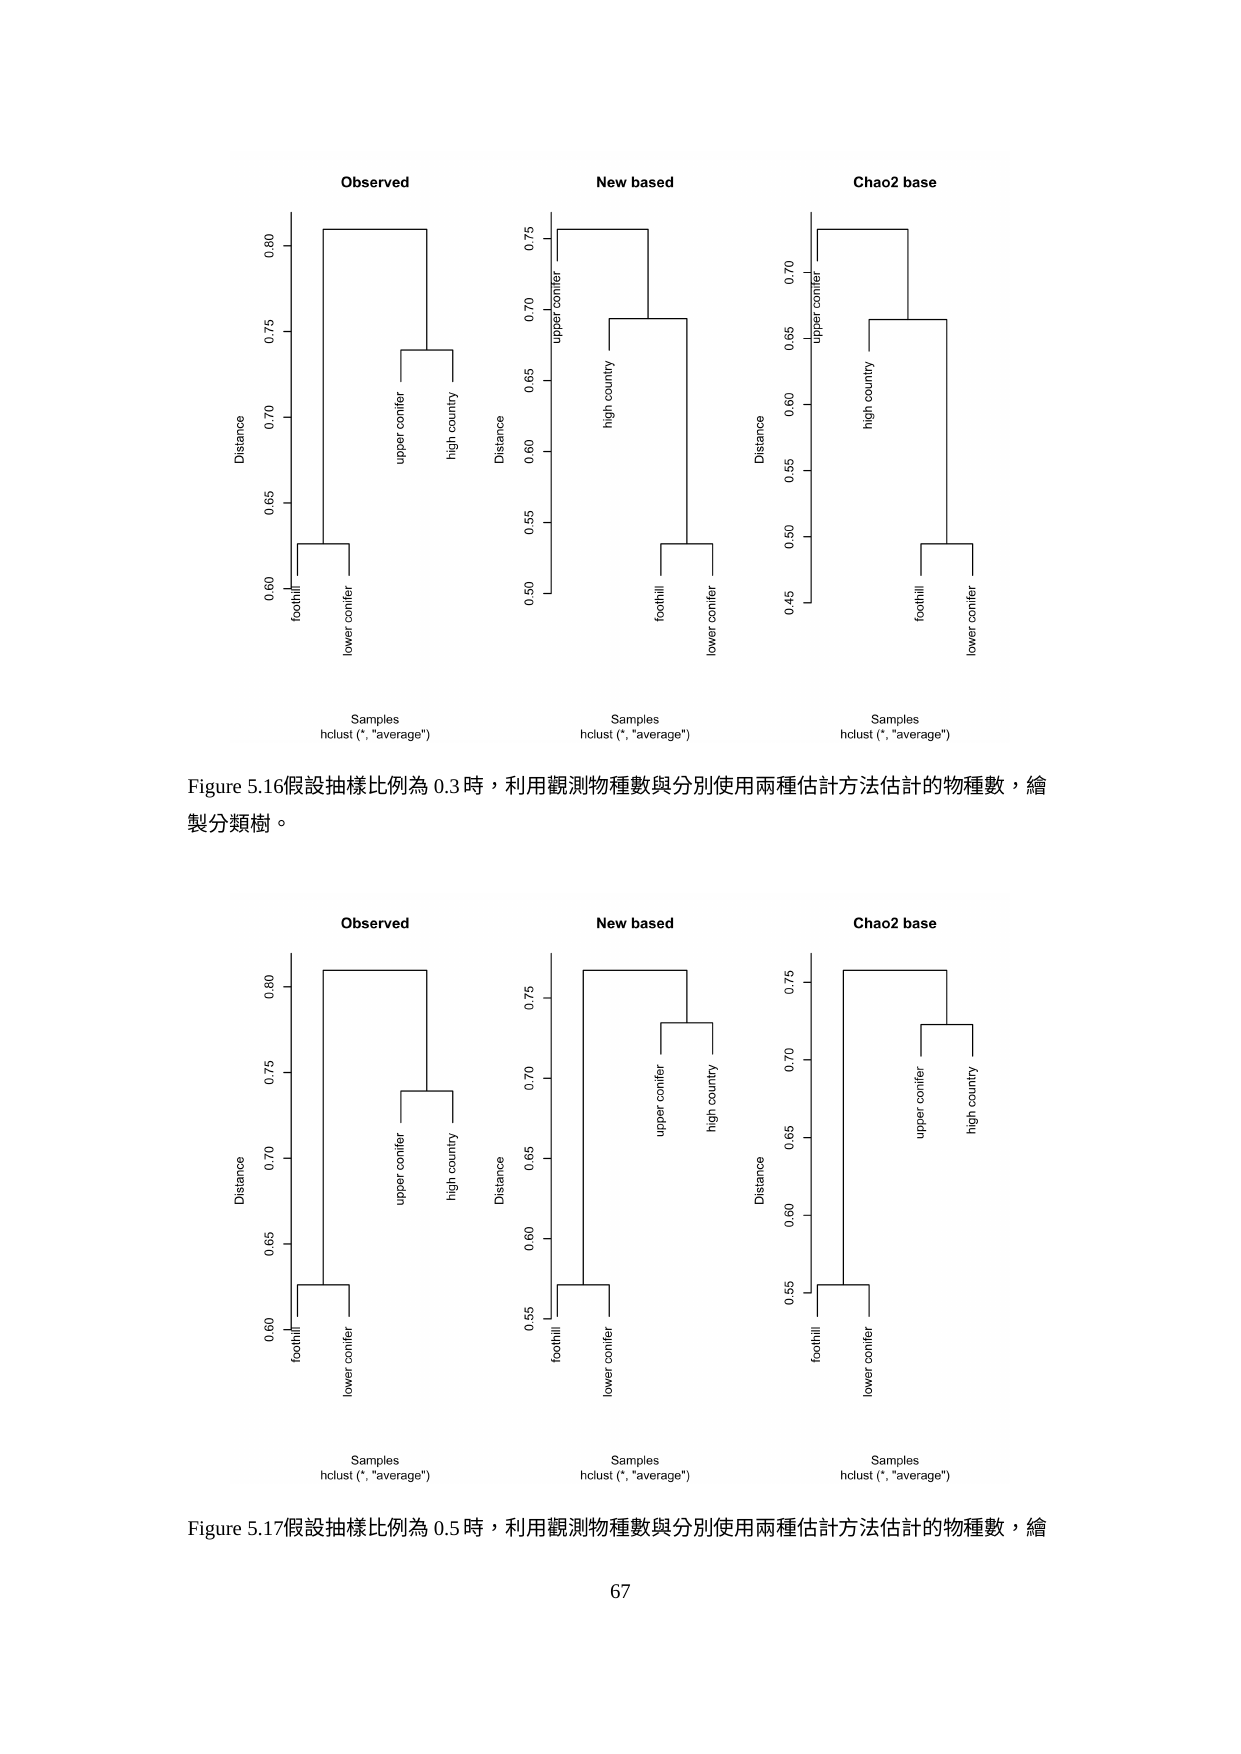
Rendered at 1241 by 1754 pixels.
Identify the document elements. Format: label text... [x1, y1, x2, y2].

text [187, 1507, 1053, 1545]
picture [230, 893, 1010, 1484]
picture [230, 151, 1010, 743]
